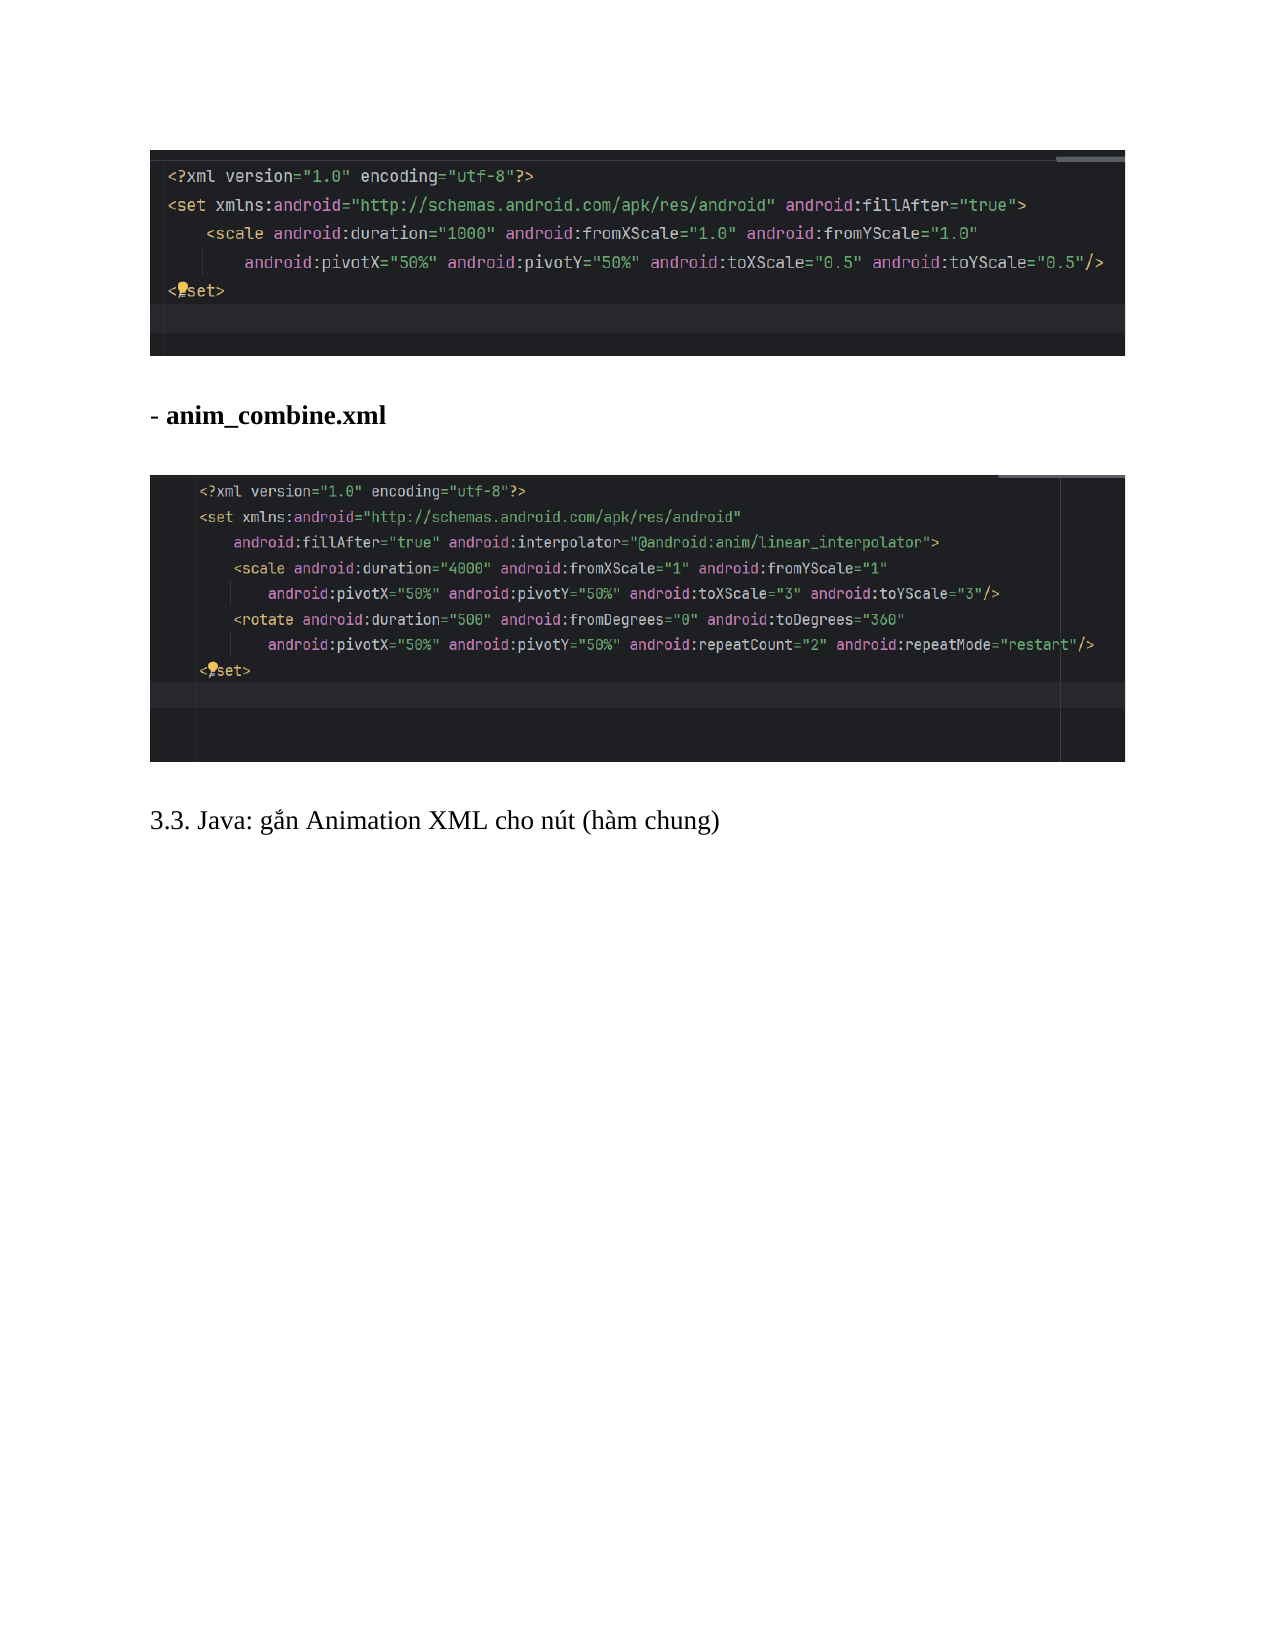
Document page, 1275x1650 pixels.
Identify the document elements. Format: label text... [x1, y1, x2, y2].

text - anim_combine.xml [150, 399, 1125, 430]
picture [150, 150, 1125, 356]
text 3.3. Java: gắn Animation XML cho nút (hàm chung) [150, 804, 1125, 835]
picture [150, 475, 1125, 762]
